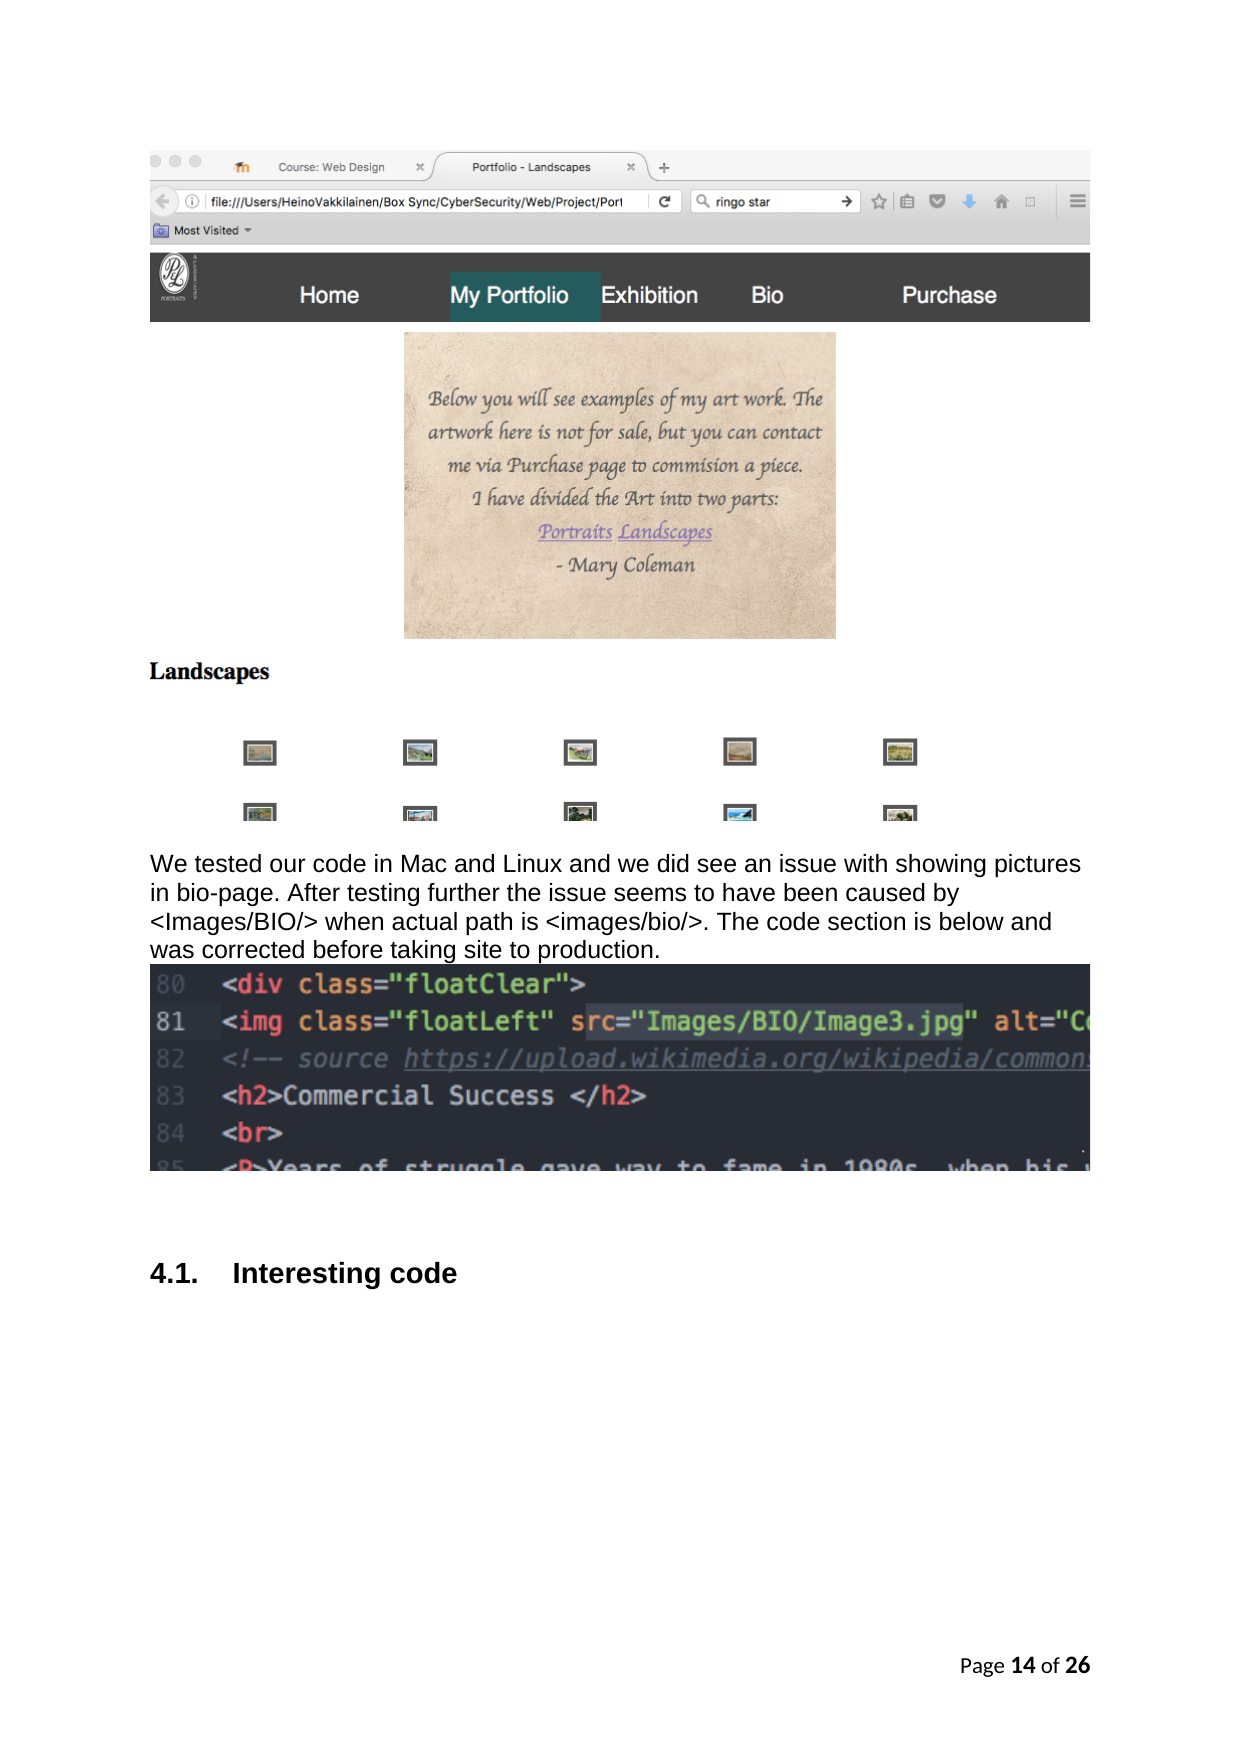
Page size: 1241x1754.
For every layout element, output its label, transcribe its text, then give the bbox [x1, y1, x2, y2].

subtitle Interesting code [150, 1256, 1090, 1290]
text We tested our code in Mac and Linux and we did see an issue with showing pictures in bio-page. After testing further the issue seems to have been caused by [150, 849, 1090, 907]
picture [150, 150, 1091, 821]
picture [150, 964, 1091, 1171]
text <Images/BIO/> when actual path is <images/bio/>. The code section is below and was corrected before taking site to production. [150, 907, 1090, 964]
